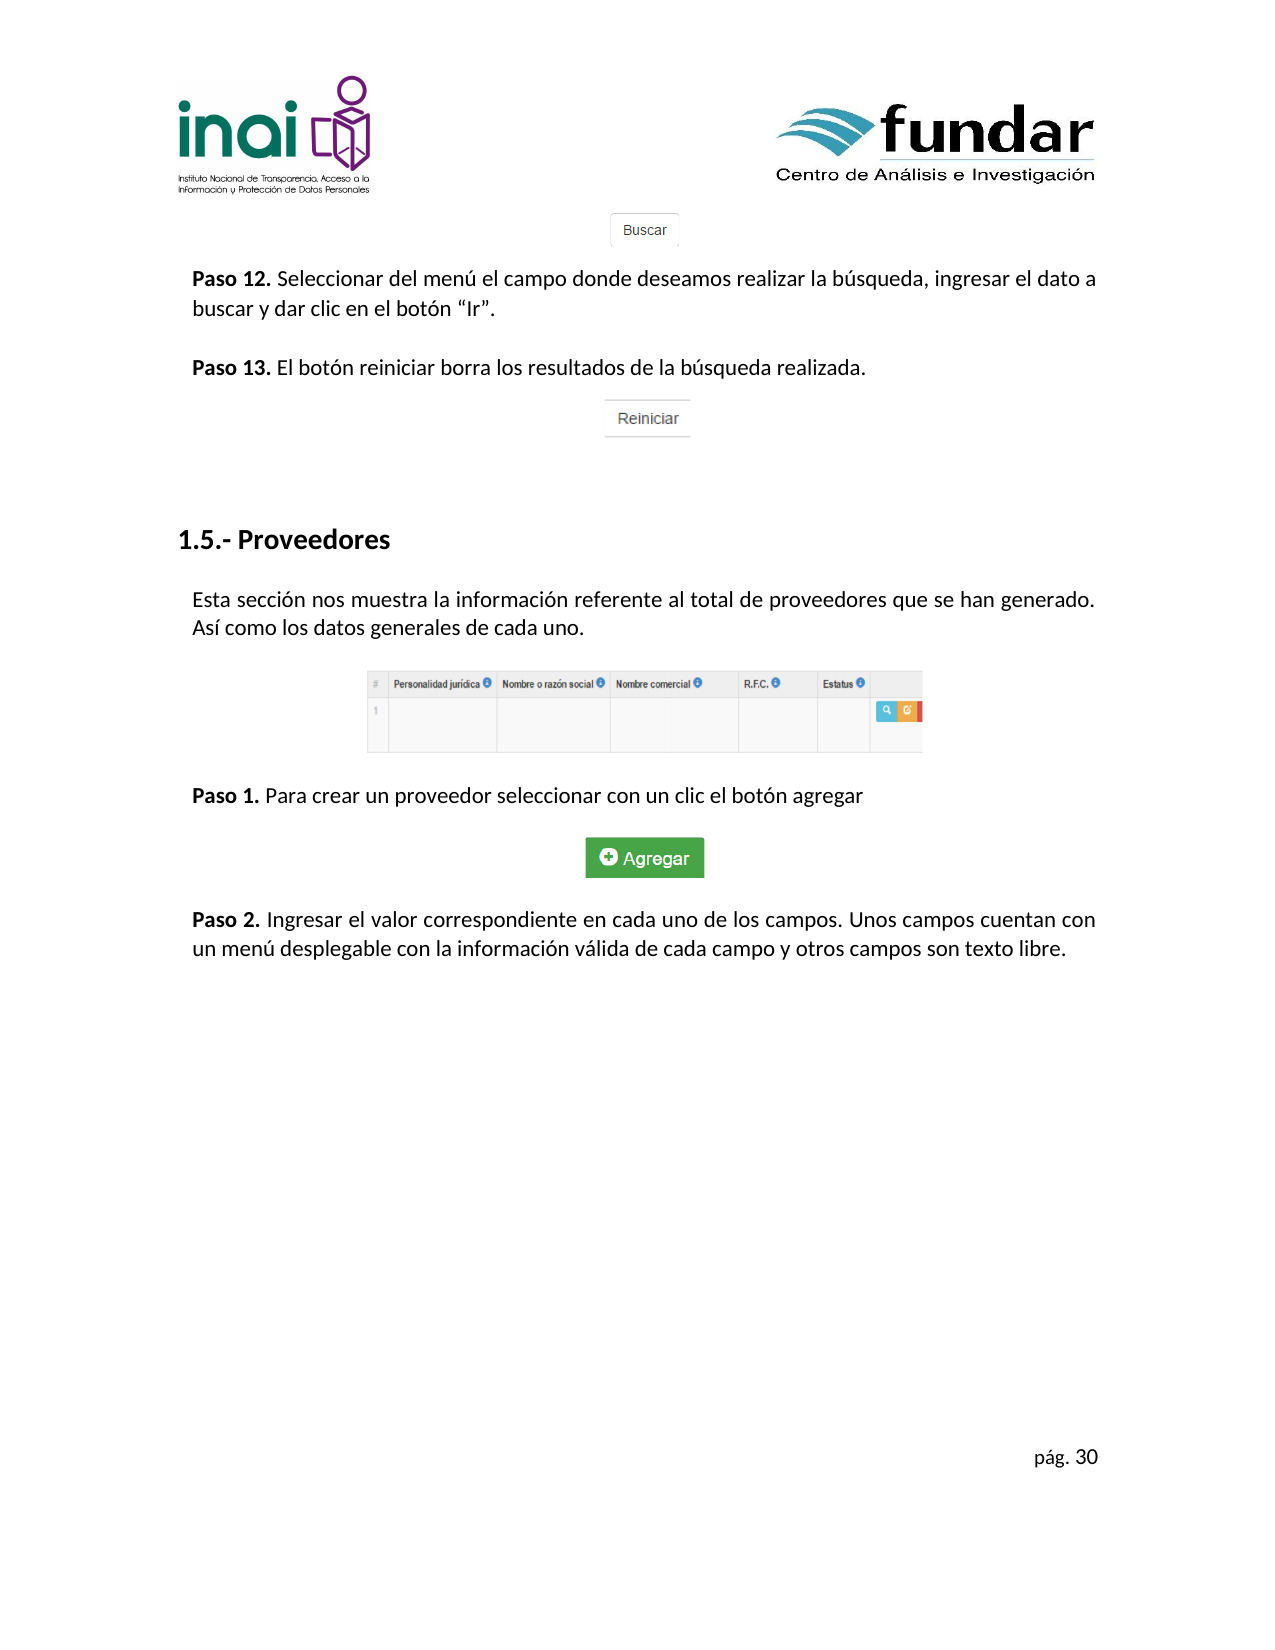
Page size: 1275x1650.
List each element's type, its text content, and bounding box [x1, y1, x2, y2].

picture [177, 75, 371, 195]
text Esta sección nos muestra la información referente al total de proveedores que se han generado. Así como los datos generales de cada uno. [192, 585, 1098, 641]
text Paso 2. Ingresar el valor correspondiente en cada uno de los campos. Unos campos cuentan con un menú desplegable con la información válida de cada campo y otros campos son texto libre. [192, 906, 1098, 962]
picture [773, 100, 1099, 186]
text Paso 12. Seleccionar del menú el campo donde deseamos realizar la búsqueda, ingresar el dato a buscar y dar clic en el botón “Ir”. [192, 264, 1098, 322]
text Paso 1. Para crear un proveedor seleccionar con un clic el botón agregar [192, 781, 1098, 809]
subtitle 1.5.- Proveedores [177, 521, 1098, 557]
picture [367, 668, 923, 753]
picture [610, 213, 680, 246]
picture [604, 399, 691, 438]
text Paso 13. El botón reiniciar borra los resultados de la búsqueda realizada. [192, 353, 1098, 381]
picture [585, 837, 705, 878]
